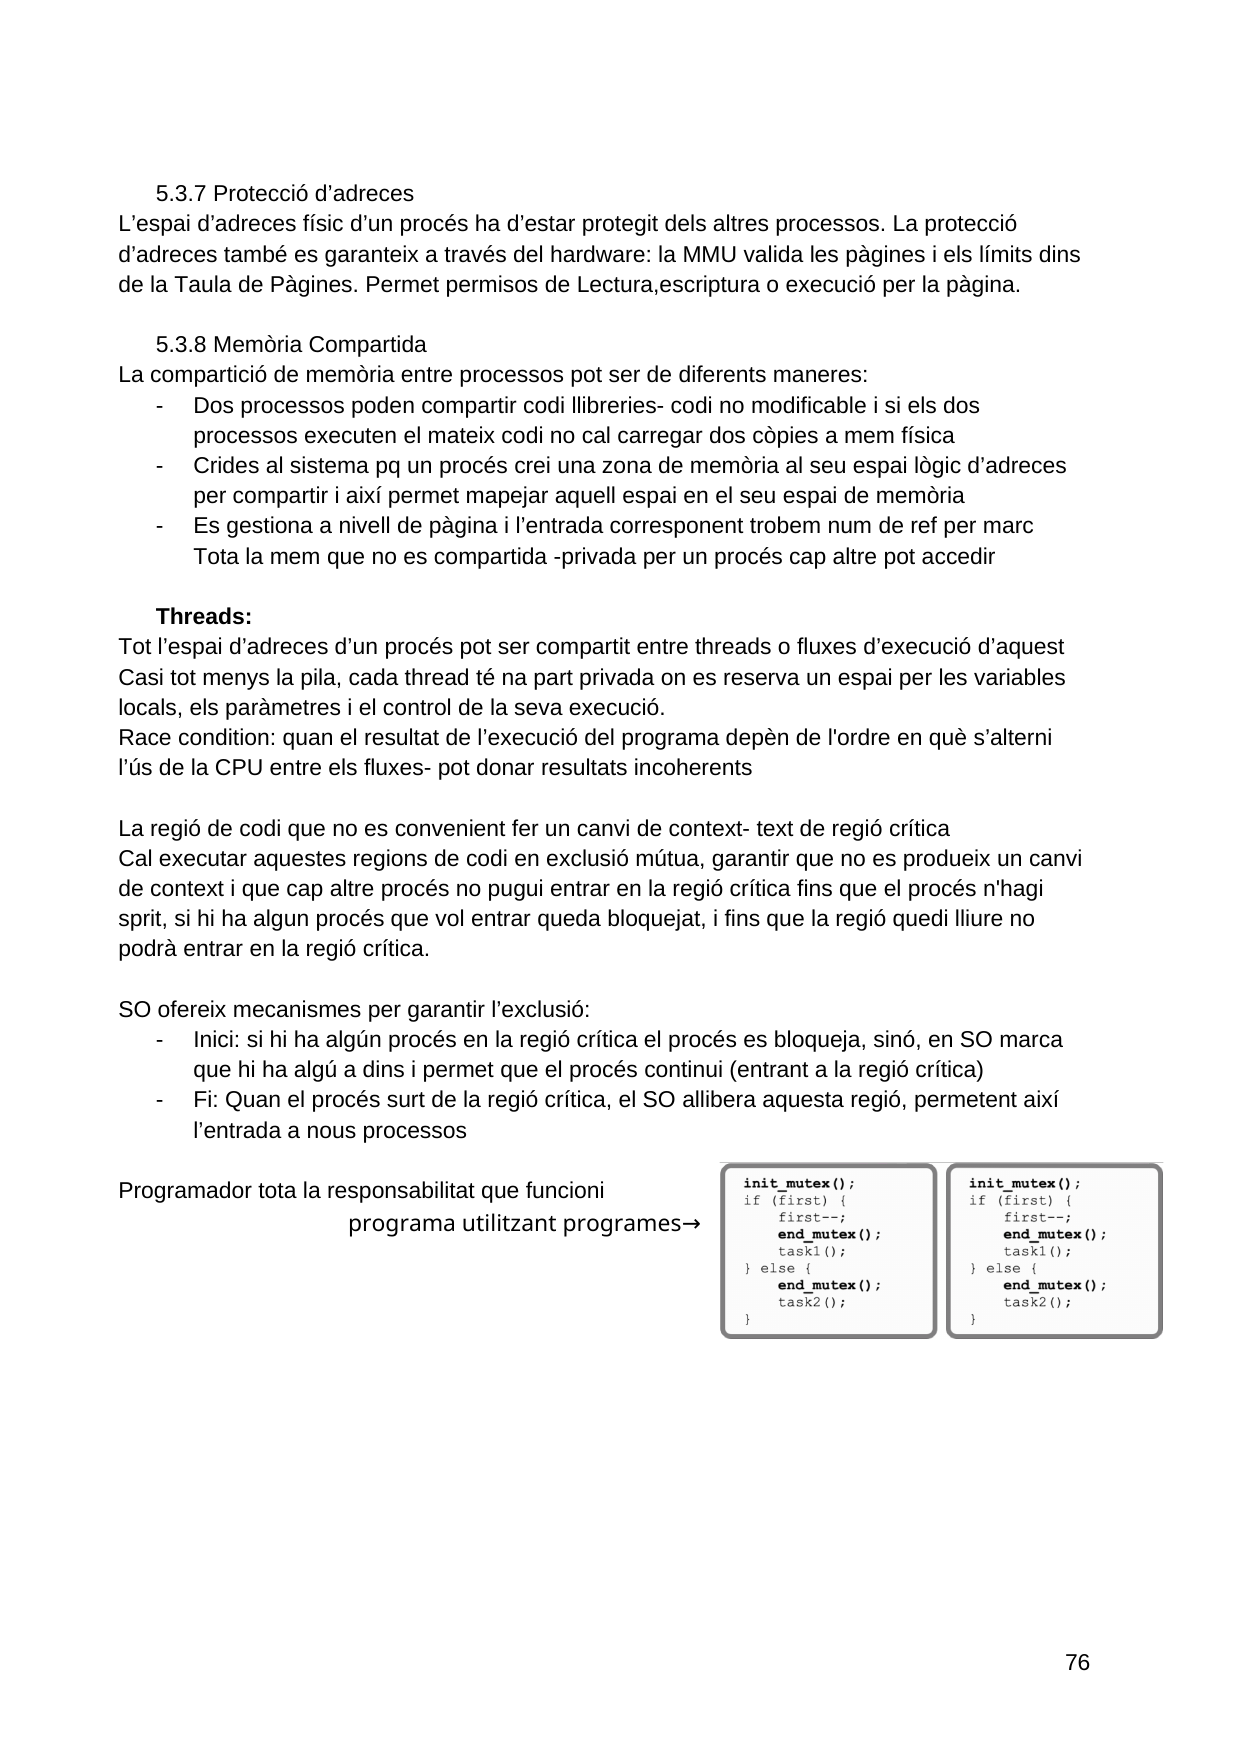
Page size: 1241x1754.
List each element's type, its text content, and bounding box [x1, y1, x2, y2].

list Fi: Quan el procés surt de la regió crítica, el SO allibera aquesta regió, permetent així l’entrada a nous processos [156, 1086, 1090, 1143]
text L’espai d’adreces físic d’un procés ha d’estar protegit dels altres processos. La protecció d’adreces també es garanteix a través del hardware: la MMU valida les pàgines i els límits dins de la Taula de Pàgines. Permet permisos de Lectura,escriptura o execució per la pàgina. [118, 210, 1090, 297]
list Dos processos poden compartir codi llibreries- codi no modificable i si els dos processos executen el mateix codi no cal carregar dos còpies a mem física [156, 392, 1090, 448]
text Casi tot menys la pila, cada thread té na part privada on es reserva un espai per les variables locals, els paràmetres i el control de la seva execució. [118, 663, 1090, 720]
text Race condition: quan el resultat de l’execució del programa depèn de l'ordre en què s’alterni l’ús de la CPU entre els fluxes- pot donar resultats incoherents [118, 724, 1090, 781]
subtitle 5.3.8 Memòria Compartida [156, 331, 1090, 358]
text Programador tota la responsabilitat que funcioni [118, 1177, 719, 1203]
text La compartició de memòria entre processos pot ser de diferents maneres: [118, 361, 1090, 388]
text Tot l’espai d’adreces d’un procés pot ser compartit entre threads o fluxes d’execució d’aquest [118, 633, 1090, 660]
subtitle 5.3.7 Protecció d’adreces [156, 180, 1090, 207]
text Tota la mem que no es compartida -privada per un procés cap altre pot accedir [193, 543, 1090, 569]
subtitle Threads: [156, 603, 1090, 629]
text programa utilitzant programes→ [118, 1207, 719, 1238]
list Es gestiona a nivell de pàgina i l’entrada corresponent trobem num de ref per marc [156, 512, 1090, 539]
text Cal executar aquestes regions de codi en exclusió mútua, garantir que no es produeix un canvi de context i que cap altre procés no pugui entrar en la regió crítica fins que el procés n'hagi sprit, si hi ha algun procés que vol entrar queda bloquejat, i fins que la regió quedi lliure no podrà entrar en la regió crítica. [118, 845, 1090, 962]
list Crides al sistema pq un procés crei una zona de memòria al seu espai lògic d’adreces per compartir i així permet mapejar aquell espai en el seu espai de memòria [156, 452, 1090, 509]
list Inici: si hi ha algún procés en la regió crítica el procés es bloqueja, sinó, en SO marca que hi ha algú a dins i permet que el procés continui (entrant a la regió crítica) [156, 1026, 1090, 1083]
text SO ofereix mecanismes per garantir l’exclusió: [118, 996, 1090, 1022]
picture [719, 1162, 1164, 1340]
text La regió de codi que no es convenient fer un canvi de context- text de regió crítica [118, 814, 1090, 841]
